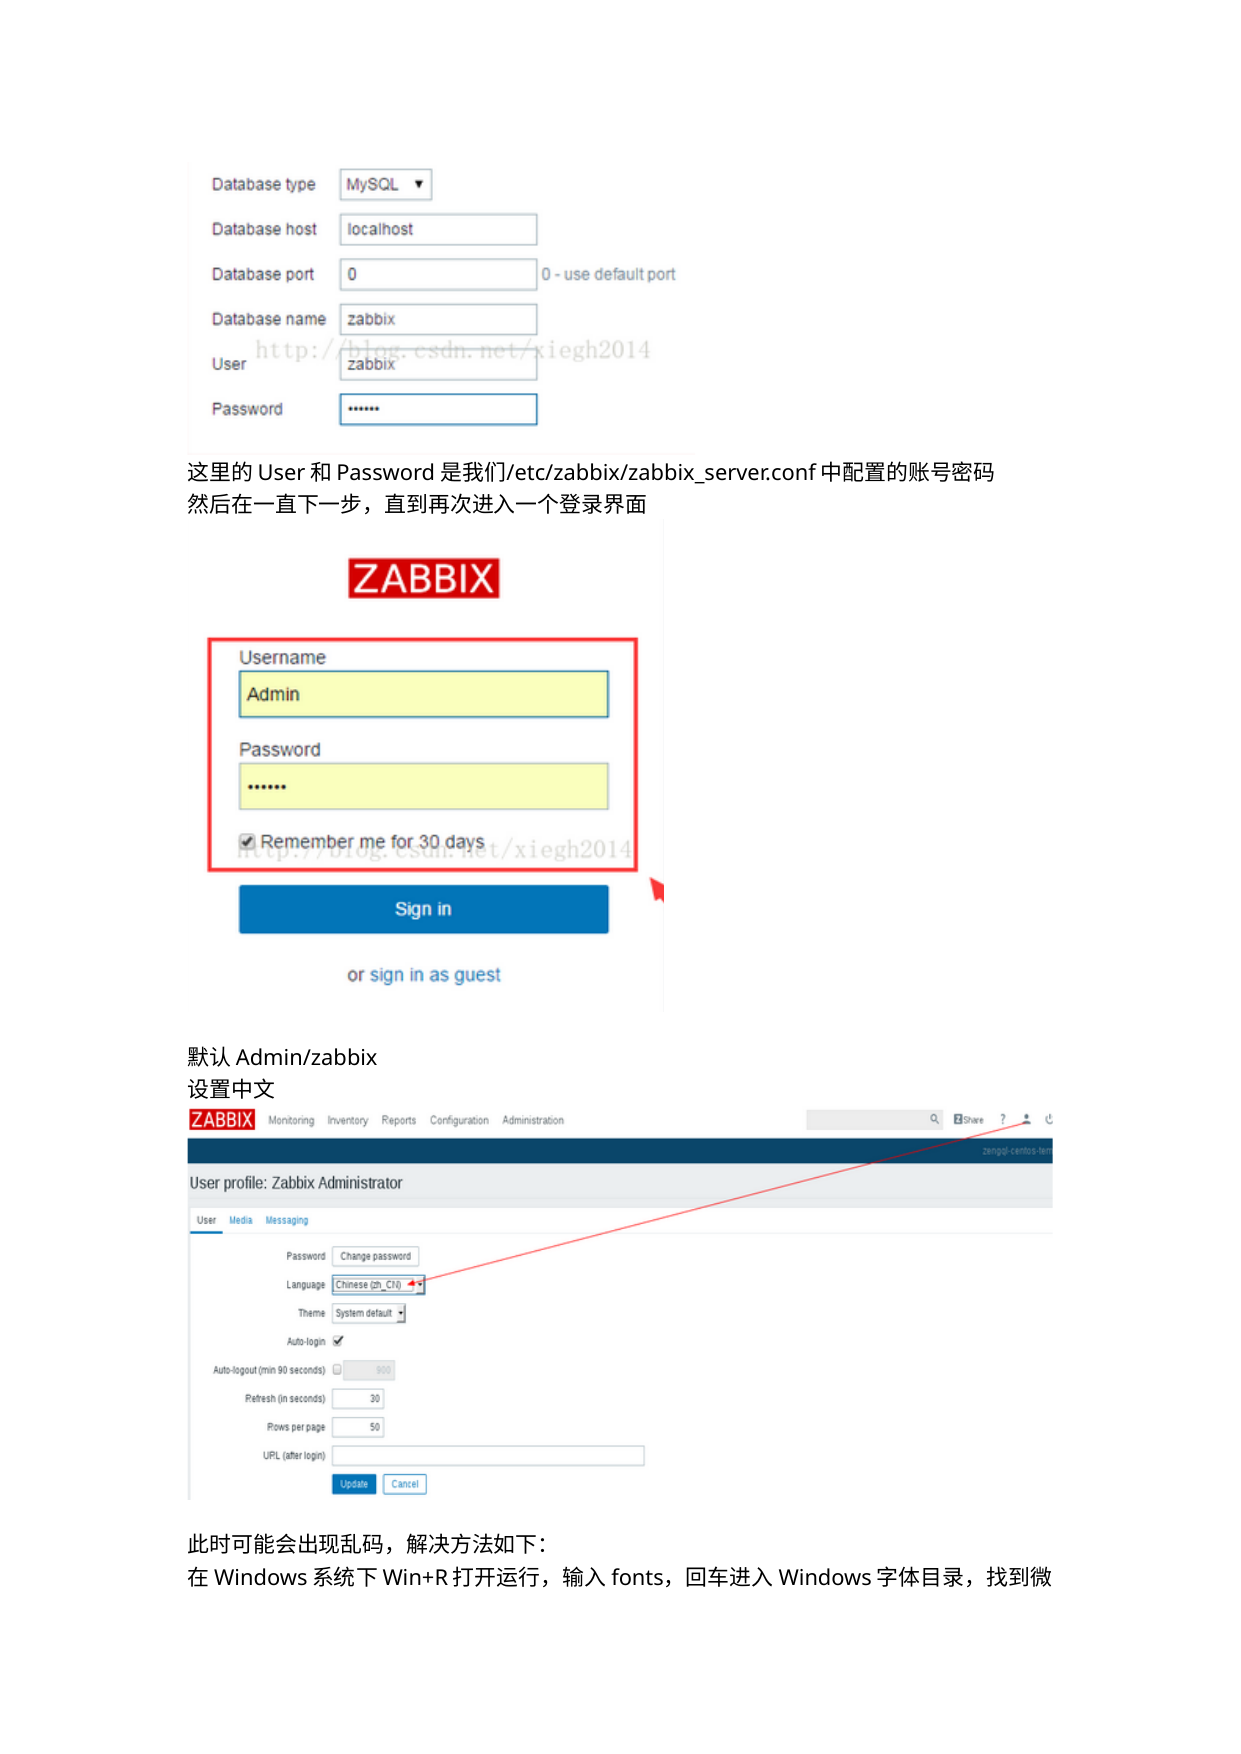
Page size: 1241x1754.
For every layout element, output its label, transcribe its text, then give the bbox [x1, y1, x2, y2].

text 设置中文 [187, 1072, 1053, 1104]
text 默认Admin/zabbix [187, 1039, 1053, 1072]
picture [187, 1104, 1053, 1500]
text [187, 1559, 1053, 1592]
text 此时可能会出现乱码，解决方法如下： [187, 1527, 1053, 1559]
picture [187, 519, 664, 1012]
text 然后在一直下一步，直到再次进入一个登录界面 [187, 487, 1053, 519]
text 这里的User和Password 是我们/etc/zabbix/zabbix_server.conf中配置的账号密码 [187, 454, 1053, 487]
picture [187, 162, 696, 455]
